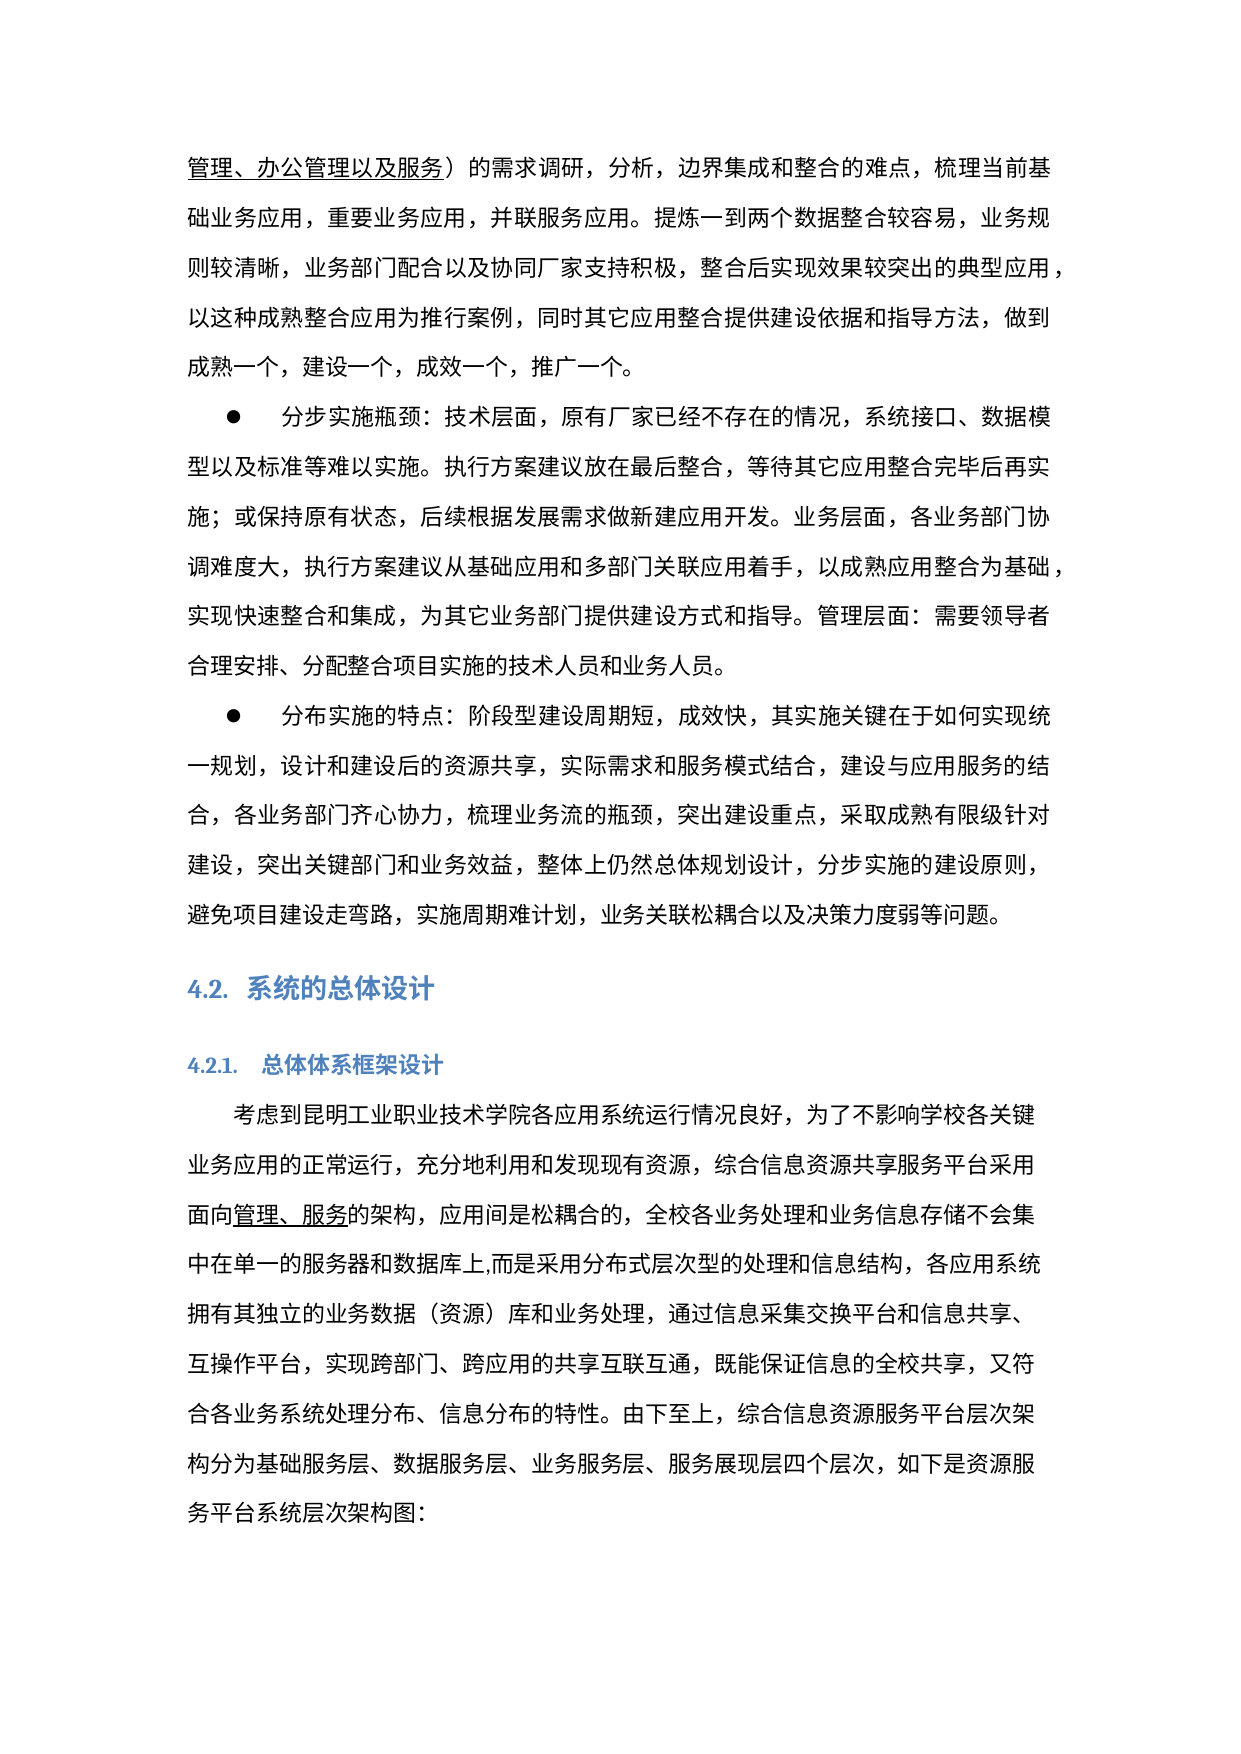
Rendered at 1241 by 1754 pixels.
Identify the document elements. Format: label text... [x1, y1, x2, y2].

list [187, 150, 1053, 382]
list 分布实施的特点：阶段型建设周期短，成效快，其实施关键在于如何实现统一规划，设计和建设后的资源共享，实际需求和服务模式结合，建设与应用服务的结合，各业务部门齐心协力，梳理业务流的瓶颈，突出建设重点，采取成熟有限级针对建设，突出关键部门和业务效益，整体上仍然总体规划设计，分步实施的建设原则，避免项目建设走弯路，实施周期难计划，业务关联松耦合以及决策力度弱等问题。 [187, 698, 1053, 930]
subtitle 系统的总体设计 [187, 967, 1053, 1007]
list 分步实施瓶颈：技术层面，原有厂家已经不存在的情况，系统接口、数据模型以及标准等难以实施。执行方案建议放在最后整合，等待其它应用整合完毕后再实施；或保持原有状态，后续根据发展需求做新建应用开发。业务层面，各业务部门协调难度大，执行方案建议从基础应用和多部门关联应用着手，以成熟应用整合为基础，实现快速整合和集成，为其它业务部门提供建设方式和指导。管理层面：需要领导者合理安排、分配整合项目实施的技术人员和业务人员。 [187, 399, 1053, 681]
text 考虑到昆明工业职业技术学院各应用系统运行情况良好，为了不影响学校各关键业务应用的正常运行，充分地利用和发现现有资源，综合信息资源共享服务平台采用面向管理、服务的架构，应用间是松耦合的，全校各业务处理和业务信息存储不会集中在单一的服务器和数据库上,而是采用分布式层次型的处理和信息结构，各应用系统拥有其独立的业务数据（资源）库和业务处理，通过信息采集交换平台和信息共享、互操作平台，实现跨部门、跨应用的共享互联互通，既能保证信息的全校共享，又符合各业务系统处理分布、信息分布的特性。由下至上，综合信息资源服务平台层次架构分为基础服务层、数据服务层、业务服务层、服务展现层四个层次，如下是资源服务平台系统层次架构图： [187, 1097, 1053, 1528]
subtitle 总体体系框架设计 [187, 1047, 1053, 1080]
